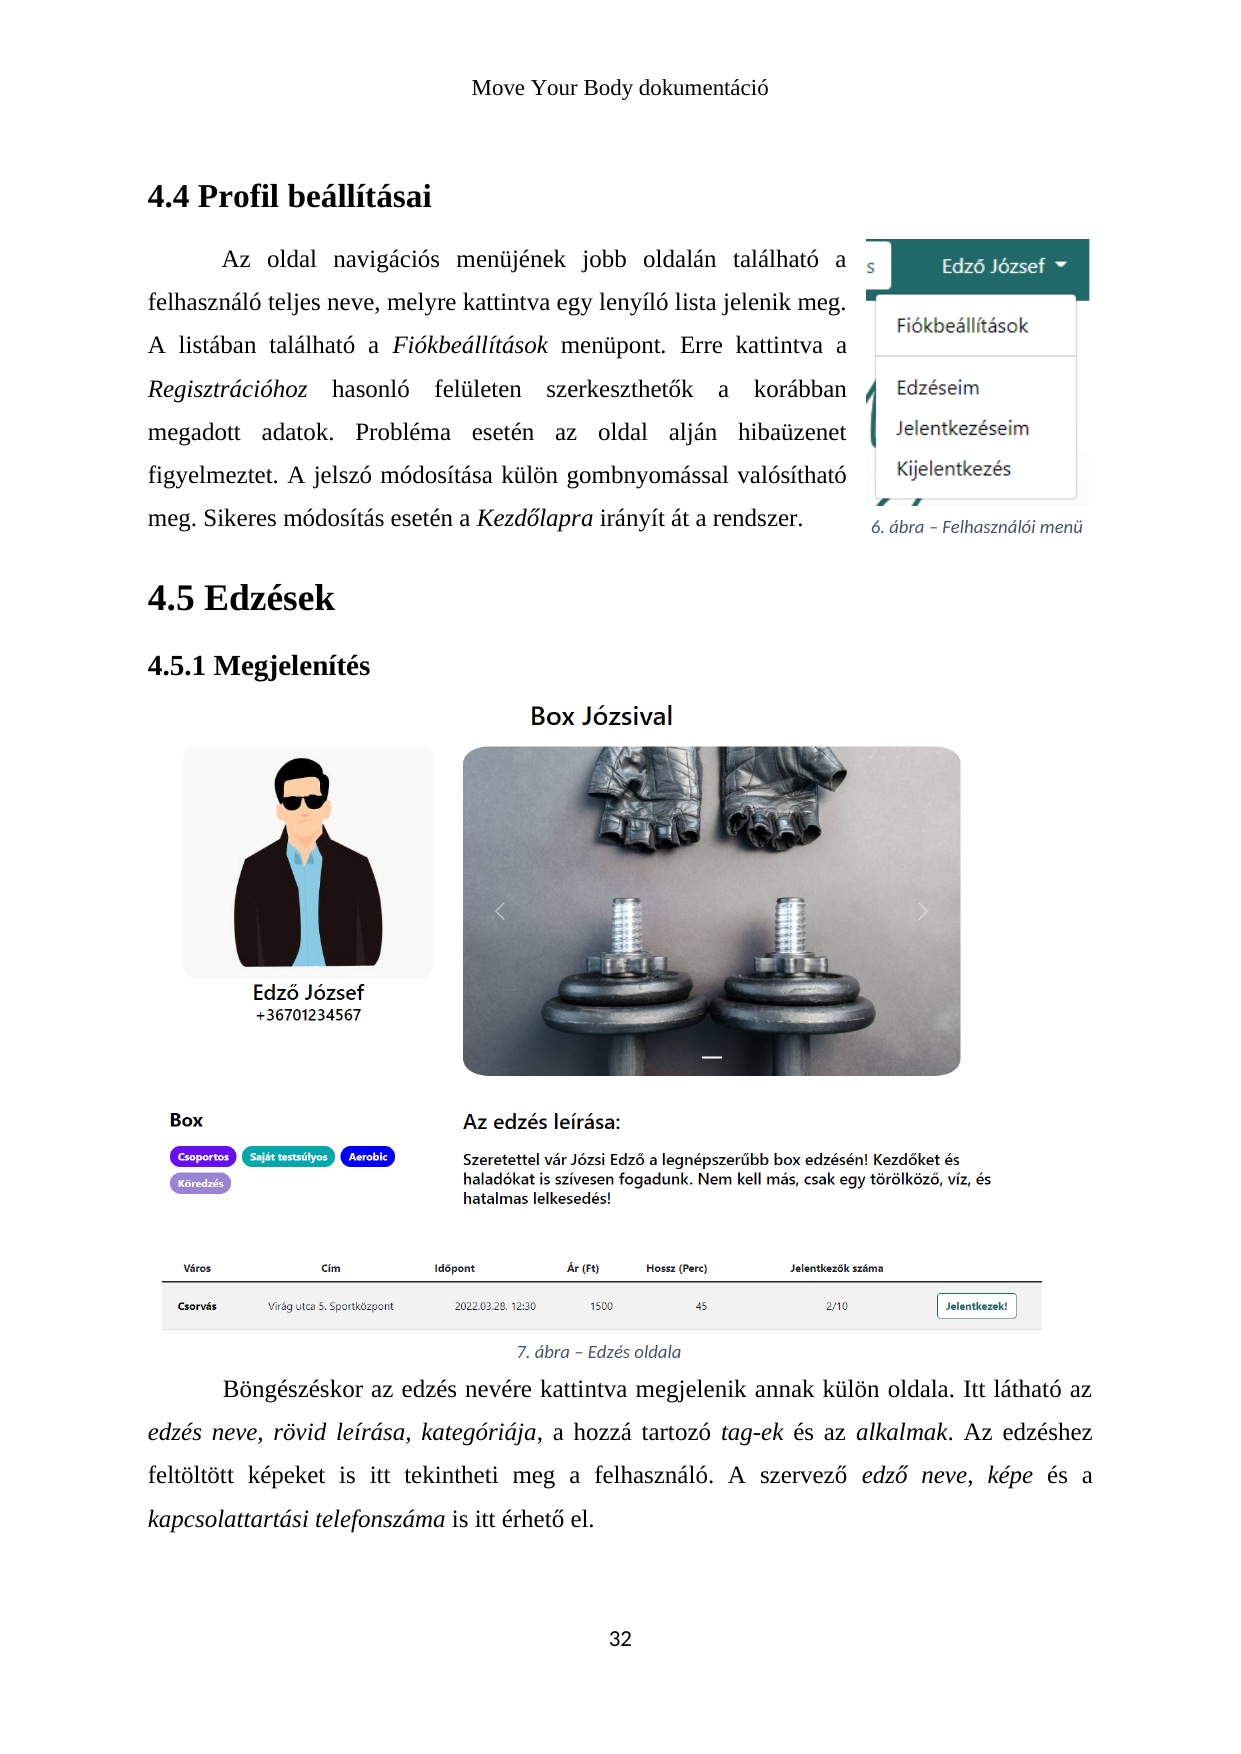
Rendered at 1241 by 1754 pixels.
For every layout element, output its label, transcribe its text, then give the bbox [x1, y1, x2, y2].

text Az oldal navigációs menüjének jobb oldalán található a felhasználó teljes neve, melyre kattintva egy lenyíló lista jelenik meg. A listában található a Fiókbeállítások menüpont. Erre kattintva a Regisztrációhoz hasonló felületen szerkeszthetők a korábban megadott adatok. Probléma esetén az oldal alján hibaüzenet figyelmeztet. A jelszó módosítása külön gombnyomással valósítható meg. Sikeres módosítás esetén a Kezdőlapra irányít át a rendszer. [148, 244, 1093, 532]
subtitle 4.4 Profil beállításai [148, 177, 1093, 215]
picture [148, 682, 1051, 1331]
subtitle 4.5 Edzések [148, 575, 1093, 618]
picture [866, 239, 1090, 506]
subtitle 4.5.1 Megjelenítés [148, 648, 1093, 681]
